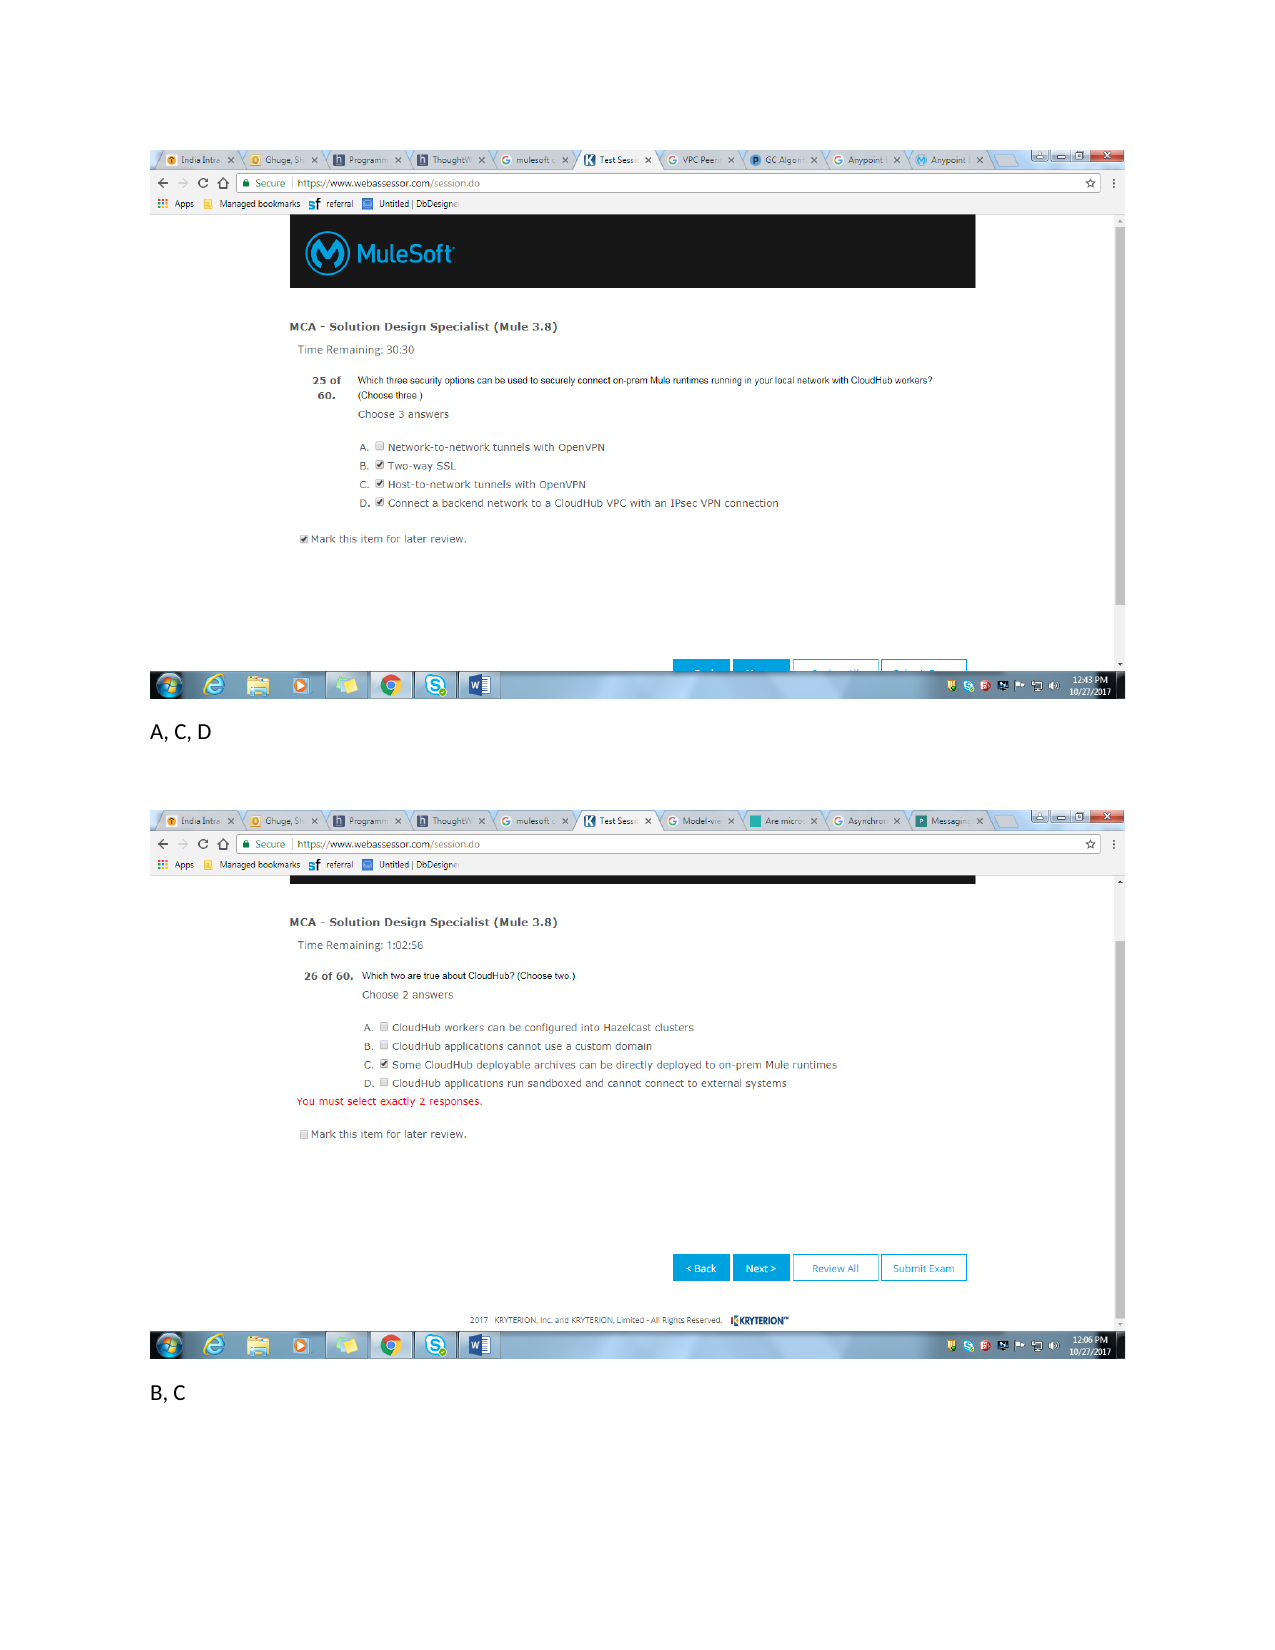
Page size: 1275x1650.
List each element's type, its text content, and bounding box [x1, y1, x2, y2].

picture [150, 810, 1125, 1359]
text B, C [150, 1378, 1125, 1406]
text A, C, D [150, 717, 1125, 745]
picture [150, 150, 1125, 699]
